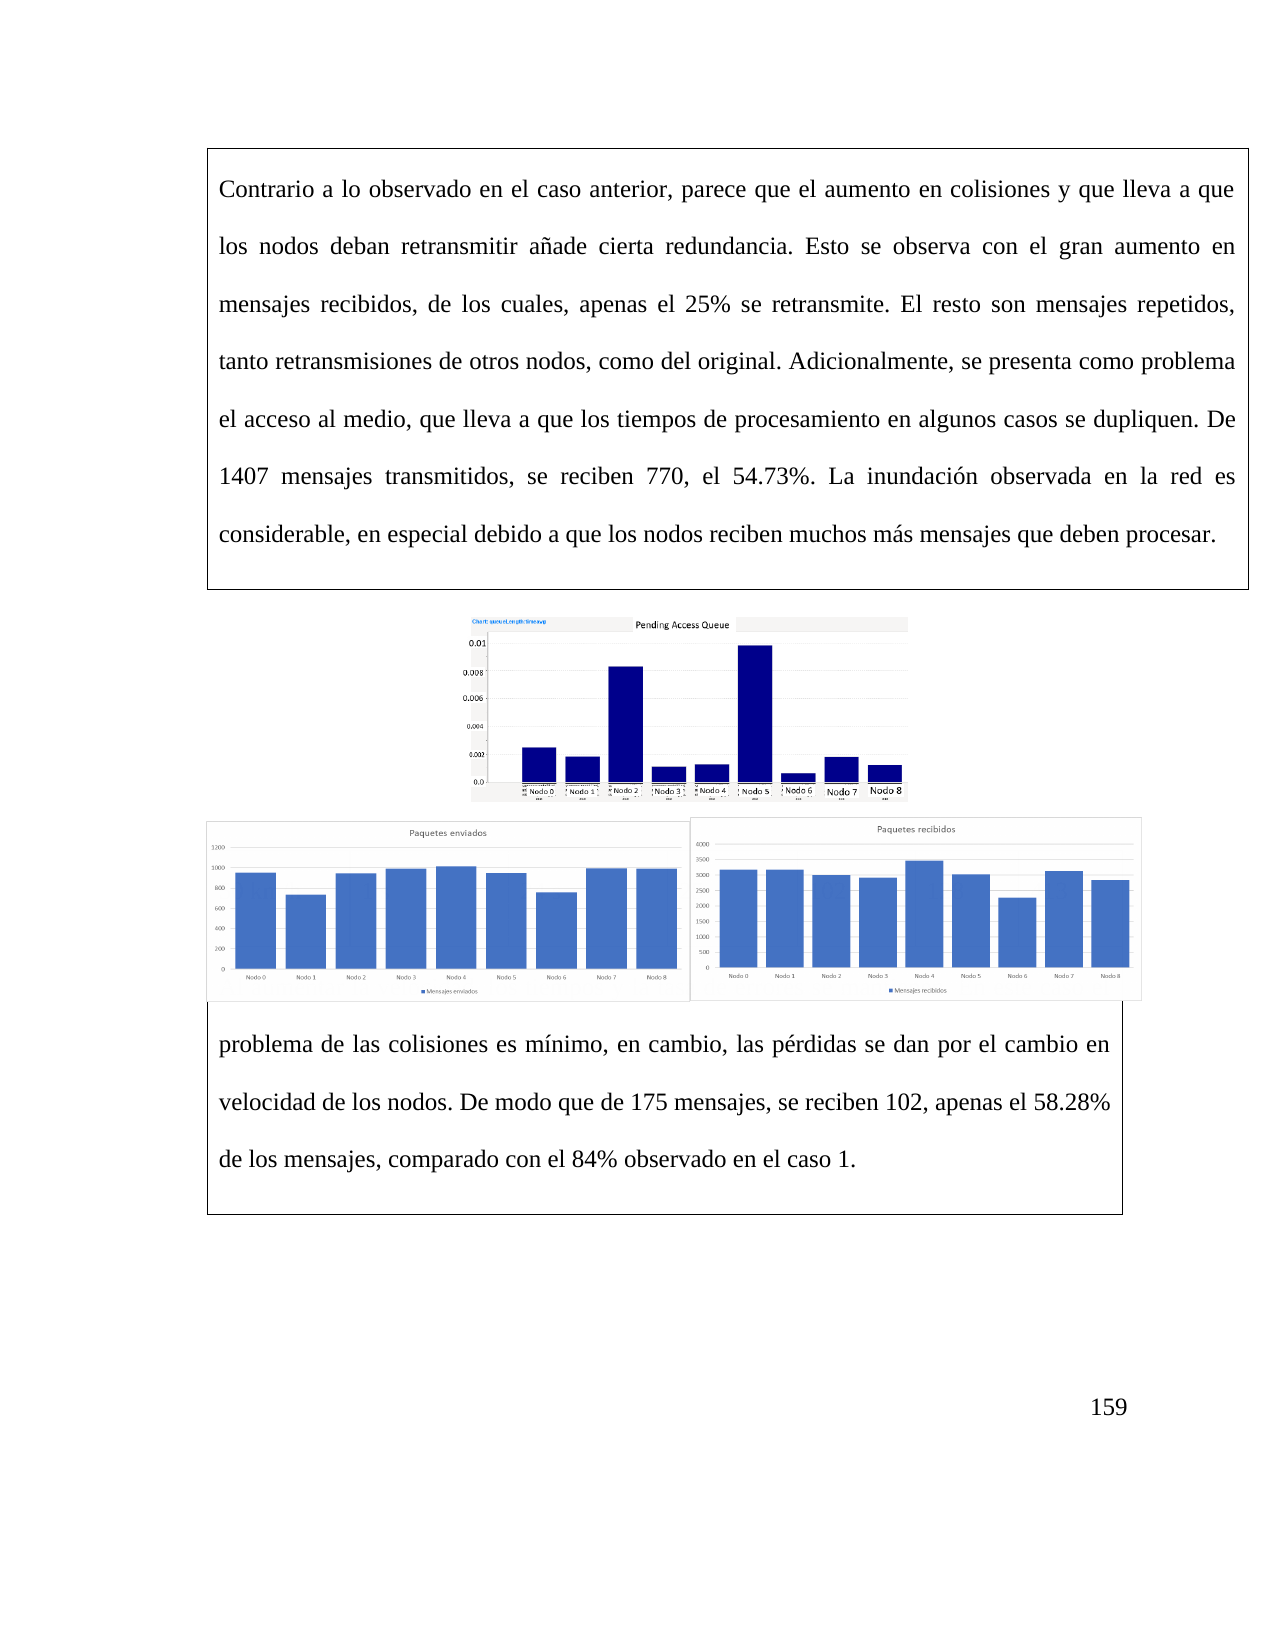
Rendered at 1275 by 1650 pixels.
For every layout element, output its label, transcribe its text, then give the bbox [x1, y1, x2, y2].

table_cell Al aumentar la velocidad, los tiempos y la tasa de errores se mantienen. En este caso el problema de las colisiones es mínimo, en cambio, las pérdidas se dan por el cambio en velocidad de los nodos. De modo que de 175 mensajes, se reciben 102, apenas el 58.28% de los mensajes, comparado con el 84% observado en el caso 1. [208, 1001, 1122, 1214]
table_cell Contrario a lo observado en el caso anterior, parece que el aumento en colisiones y que lleva a que los nodos deban retransmitir añade cierta redundancia. Esto se observa con el gran aumento en mensajes recibidos, de los cuales, apenas el 25% se retransmite. El resto son mensajes repetidos, tanto retransmisiones de otros nodos, como del original. Adicionalmente, se presenta como problema el acceso al medio, que lleva a que los tiempos de procesamiento en algunos casos se dupliquen. De 1407 mensajes transmitidos, se reciben 770, el 54.73%. La inundación observada en la red es considerable, en especial debido a que los nodos reciben muchos más mensajes que deben procesar. [208, 149, 1248, 589]
picture [206, 817, 1142, 1002]
picture [460, 617, 908, 802]
